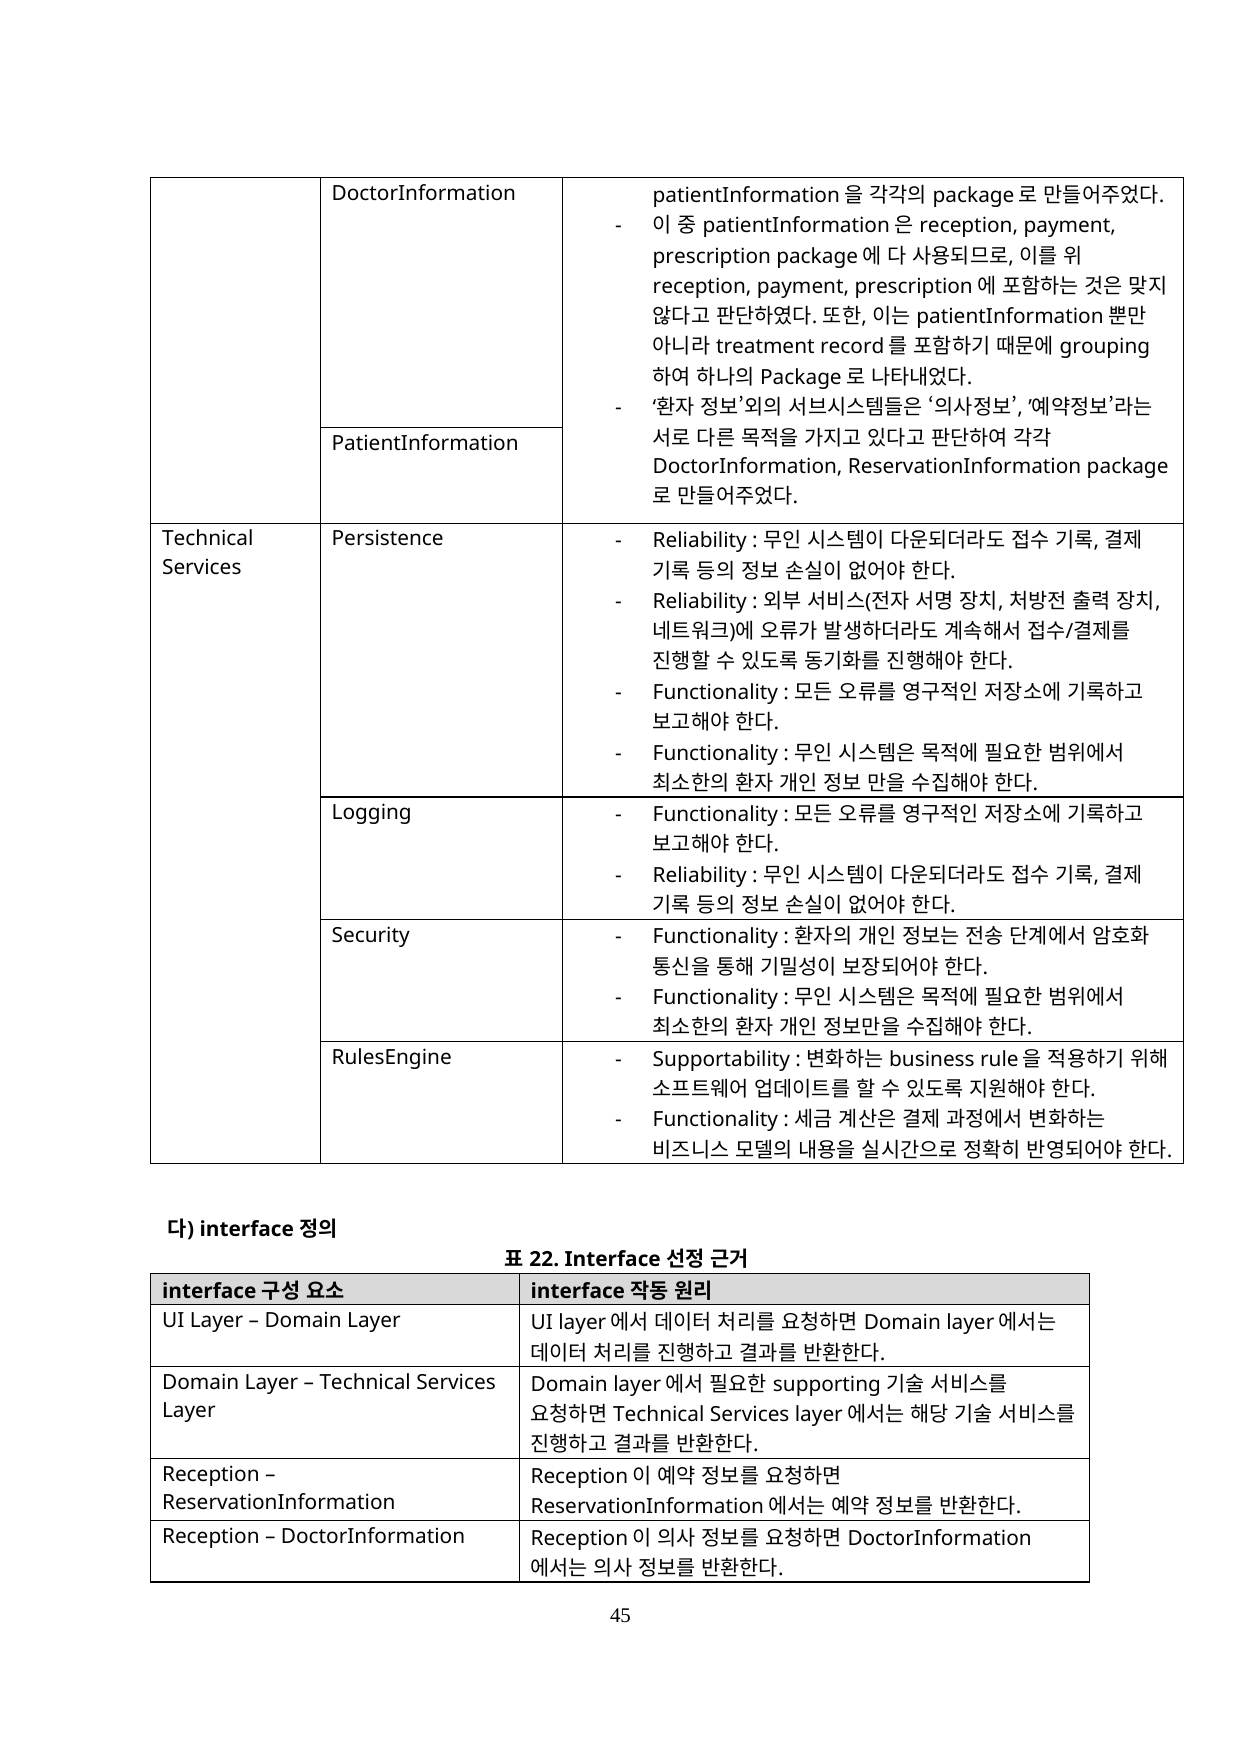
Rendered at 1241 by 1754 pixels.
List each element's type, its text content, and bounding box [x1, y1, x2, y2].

table_cell Reception – DoctorInformation [151, 1521, 519, 1581]
table_cell Domain layer에서 필요한 supporting 기술 서비스를 요청하면 Technical Services layer에서는 해당 기술 서비스를 진행하고 결과를 반환한다. [520, 1367, 1089, 1458]
table_cell Domain Layer – Technical Services Layer [151, 1367, 519, 1458]
table_cell UI layer에서 데이터 처리를 요청하면 Domain layer에서는 데이터 처리를 진행하고 결과를 반환한다. [520, 1305, 1089, 1366]
text interface 정의 [168, 1212, 1090, 1243]
table_cell Reliability : 무인 시스템이 다운되더라도 접수 기록, 결제 기록 등의 정보 손실이 없어야 한다. Reliability : 외부 서비스(전자 서명 장치, 처방전 출력 장치, 네트워크)에 오류가 발생하더라도 계속해서 접수/결제를 진행할 수 있도록 동기화를 진행해야 한다. Functionality : 모든 오류를 영구적인 저장소에 기록하고 보고해야 한다. Functionality : 무인 시스템은 목적에 필요한 범위에서 최소한의 환자 개인 정보 만을 수집해야 한다. [563, 524, 1183, 796]
table_header interface 작동 원리 [520, 1274, 1089, 1304]
table_header interface 구성 요소 [151, 1274, 519, 1304]
table_cell Security [321, 920, 562, 1041]
table_cell Reception이 예약 정보를 요청하면 ReservationInformation에서는 예약 정보를 반환한다. [520, 1459, 1089, 1520]
table_cell Technical Services [151, 524, 320, 1163]
table_cell Reception – ReservationInformation [151, 1459, 519, 1520]
table_cell Supportability : 변화하는 business rule을 적용하기 위해 소프트웨어 업데이트를 할 수 있도록 지원해야 한다. Functionality : 세금 계산은 결제 과정에서 변화하는 비즈니스 모델의 내용을 실시간으로 정확히 반영되어야 한다. [563, 1042, 1183, 1163]
table_cell Reception이 의사 정보를 요청하면 DoctorInformation에서는 의사 정보를 반환한다. [520, 1521, 1089, 1581]
table_cell PatientInformation [321, 428, 562, 522]
table_cell Logging [321, 798, 562, 919]
table_cell DoctorInformation [321, 178, 562, 427]
table_cell Persistence [321, 524, 562, 796]
table_cell UI Layer – Domain Layer [151, 1305, 519, 1366]
table_cell RulesEngine [321, 1042, 562, 1163]
table_cell Functionality : 환자의 개인 정보는 전송 단계에서 암호화 통신을 통해 기밀성이 보장되어야 한다. Functionality : 무인 시스템은 목적에 필요한 범위에서 최소한의 환자 개인 정보만을 수집해야 한다. [563, 920, 1183, 1041]
text 표 22. Interface 선정 근거 [379, 1243, 1090, 1273]
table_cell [563, 178, 1183, 522]
table_cell Functionality : 모든 오류를 영구적인 저장소에 기록하고 보고해야 한다. Reliability : 무인 시스템이 다운되더라도 접수 기록, 결제 기록 등의 정보 손실이 없어야 한다. [563, 798, 1183, 919]
